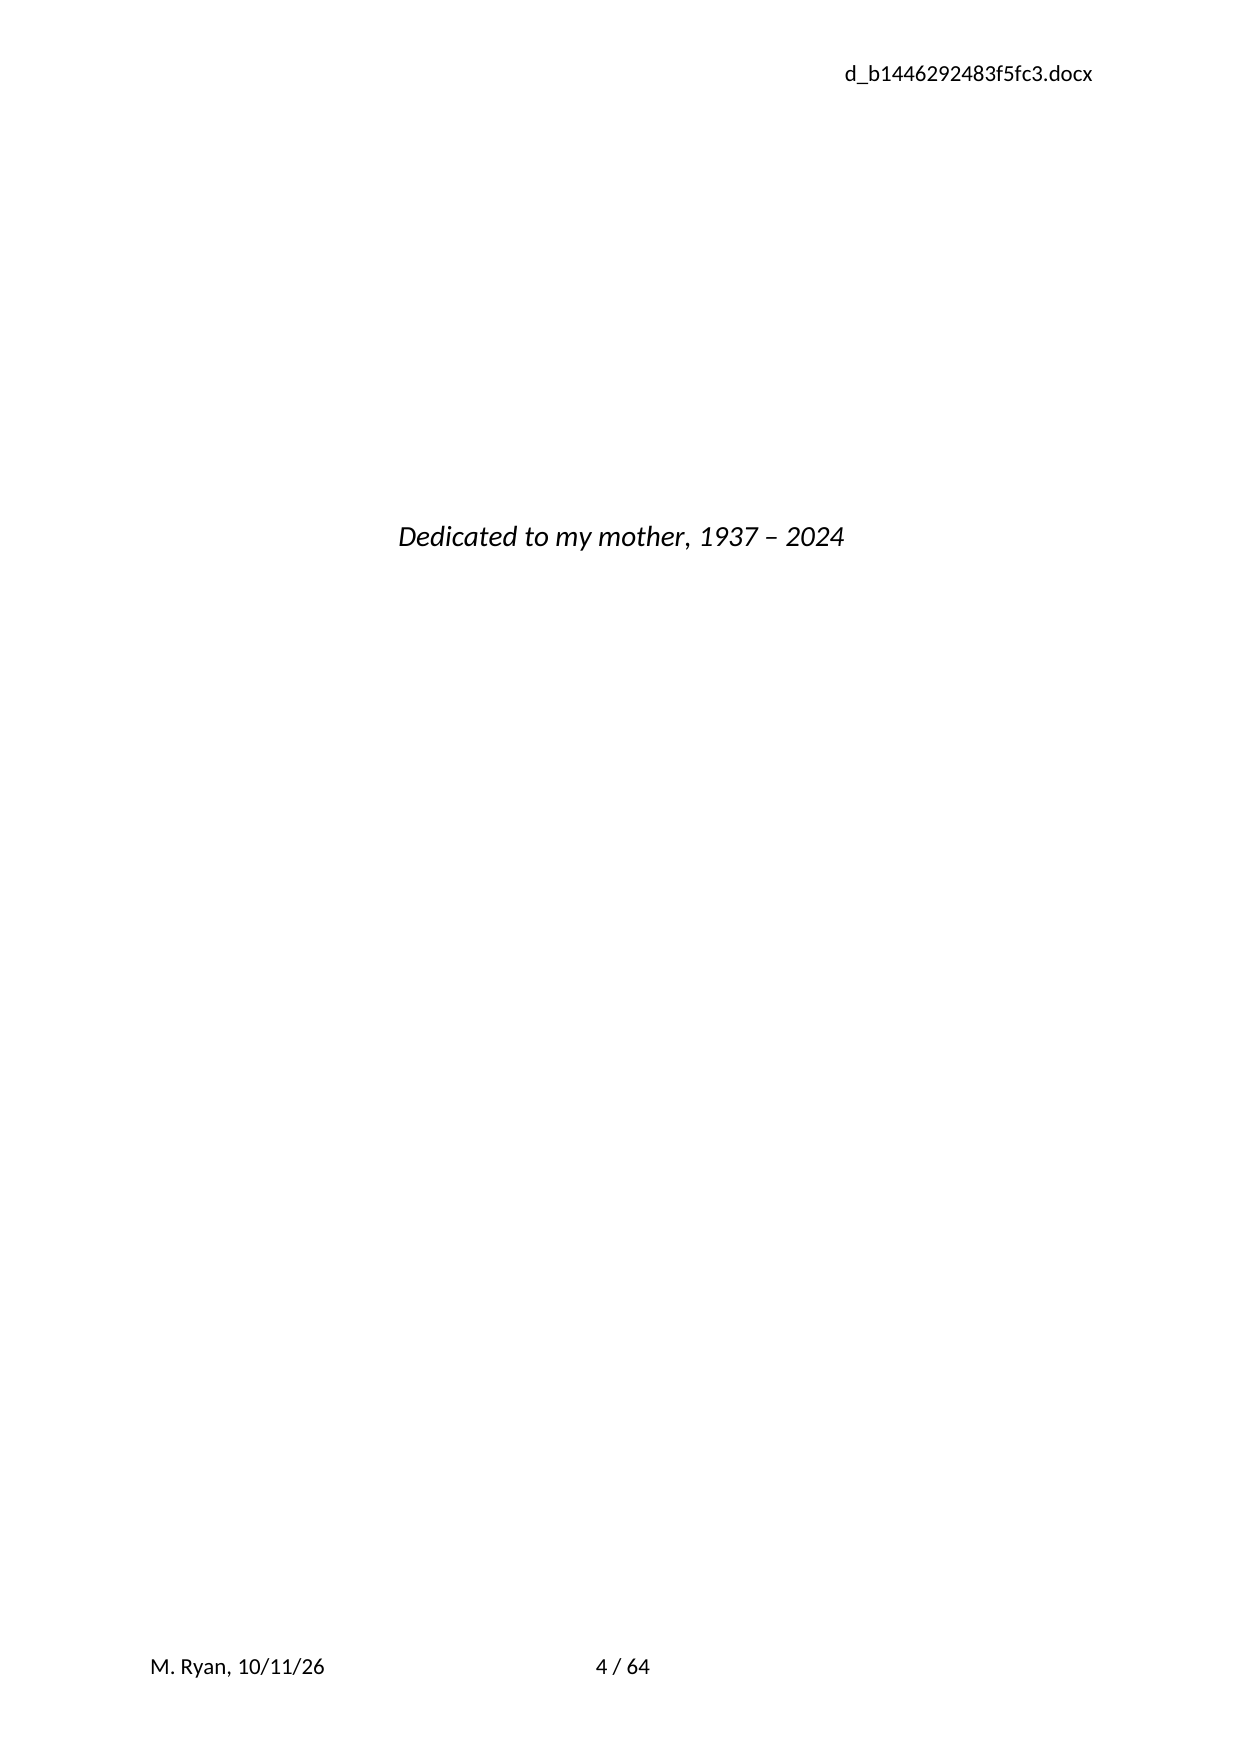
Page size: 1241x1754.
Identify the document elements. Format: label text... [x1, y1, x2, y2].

text Dedicated to my mother, 1937 – 2024 [150, 518, 1092, 554]
